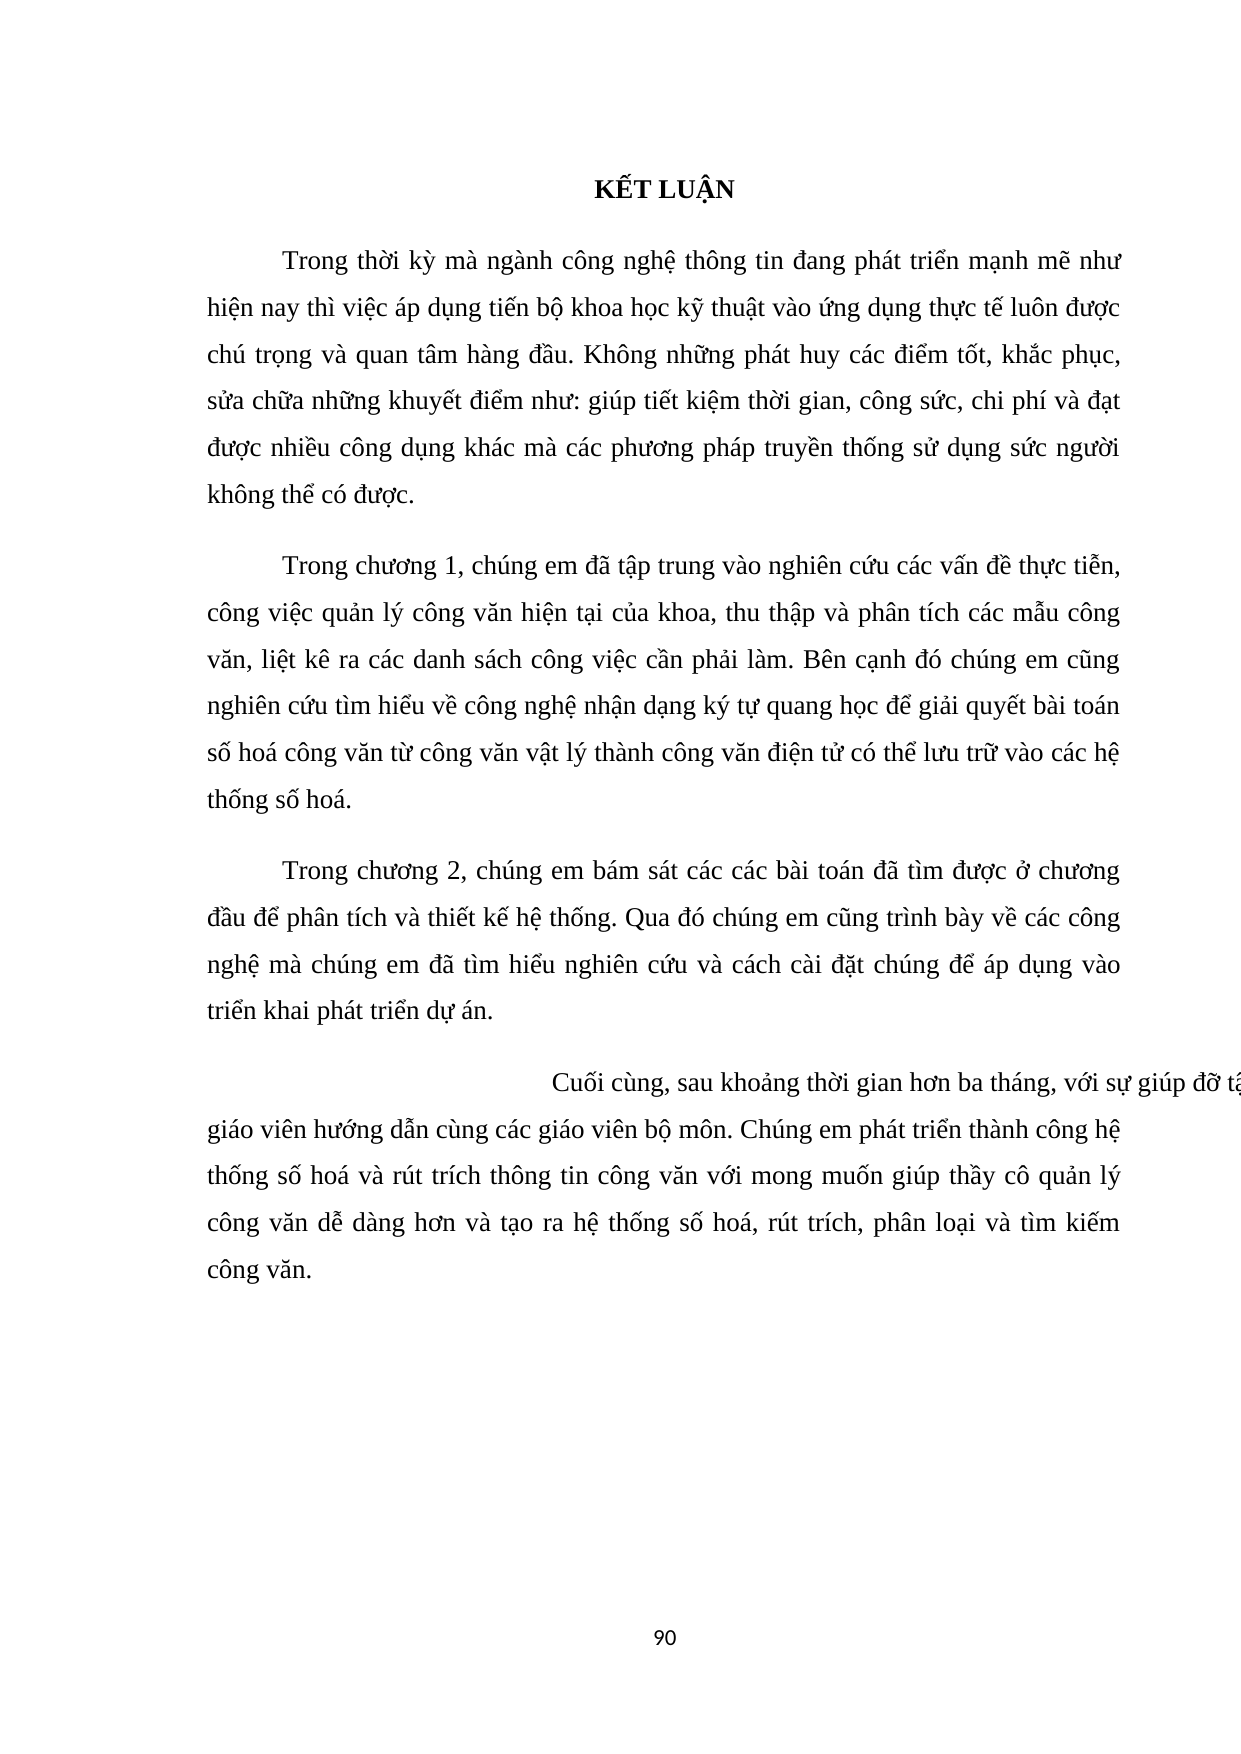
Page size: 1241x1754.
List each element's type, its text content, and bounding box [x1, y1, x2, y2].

text Cuối cùng, sau khoảng thời gian hơn ba tháng, với sự giúp đỡ tận tình từ giáo viên hướng dẫn cùng các giáo viên bộ môn. Chúng em phát triển thành công hệ thống số hoá và rút trích thông tin công văn với mong muốn giúp thầy cô quản lý công văn dễ dàng hơn và tạo ra hệ thống số hoá, rút trích, phân loại và tìm kiếm công văn. [207, 1066, 1122, 1284]
subtitle KẾT LUẬN [207, 173, 1122, 204]
text Trong chương 1, chúng em đã tập trung vào nghiên cứu các vấn đề thực tiễn, công việc quản lý công văn hiện tại của khoa, thu thập và phân tích các mẫu công văn, liệt kê ra các danh sách công việc cần phải làm. Bên cạnh đó chúng em cũng nghiên cứu tìm hiểu về công nghệ nhận dạng ký tự quang học để giải quyết bài toán số hoá công văn từ công văn vật lý thành công văn điện tử có thể lưu trữ vào các hệ thống số hoá. [207, 549, 1122, 814]
text Trong thời kỳ mà ngành công nghệ thông tin đang phát triển mạnh mẽ như hiện nay thì việc áp dụng tiến bộ khoa học kỹ thuật vào ứng dụng thực tế luôn được chú trọng và quan tâm hàng đầu. Không những phát huy các điểm tốt, khắc phục, sửa chữa những khuyết điểm như: giúp tiết kiệm thời gian, công sức, chi phí và đạt được nhiều công dụng khác mà các phương pháp truyền thống sử dụng sức người không thể có được. [207, 244, 1122, 509]
text Trong chương 2, chúng em bám sát các các bài toán đã tìm được ở chương đầu để phân tích và thiết kế hệ thống. Qua đó chúng em cũng trình bày về các công nghệ mà chúng em đã tìm hiểu nghiên cứu và cách cài đặt chúng để áp dụng vào triển khai phát triển dự án. [207, 854, 1122, 1026]
